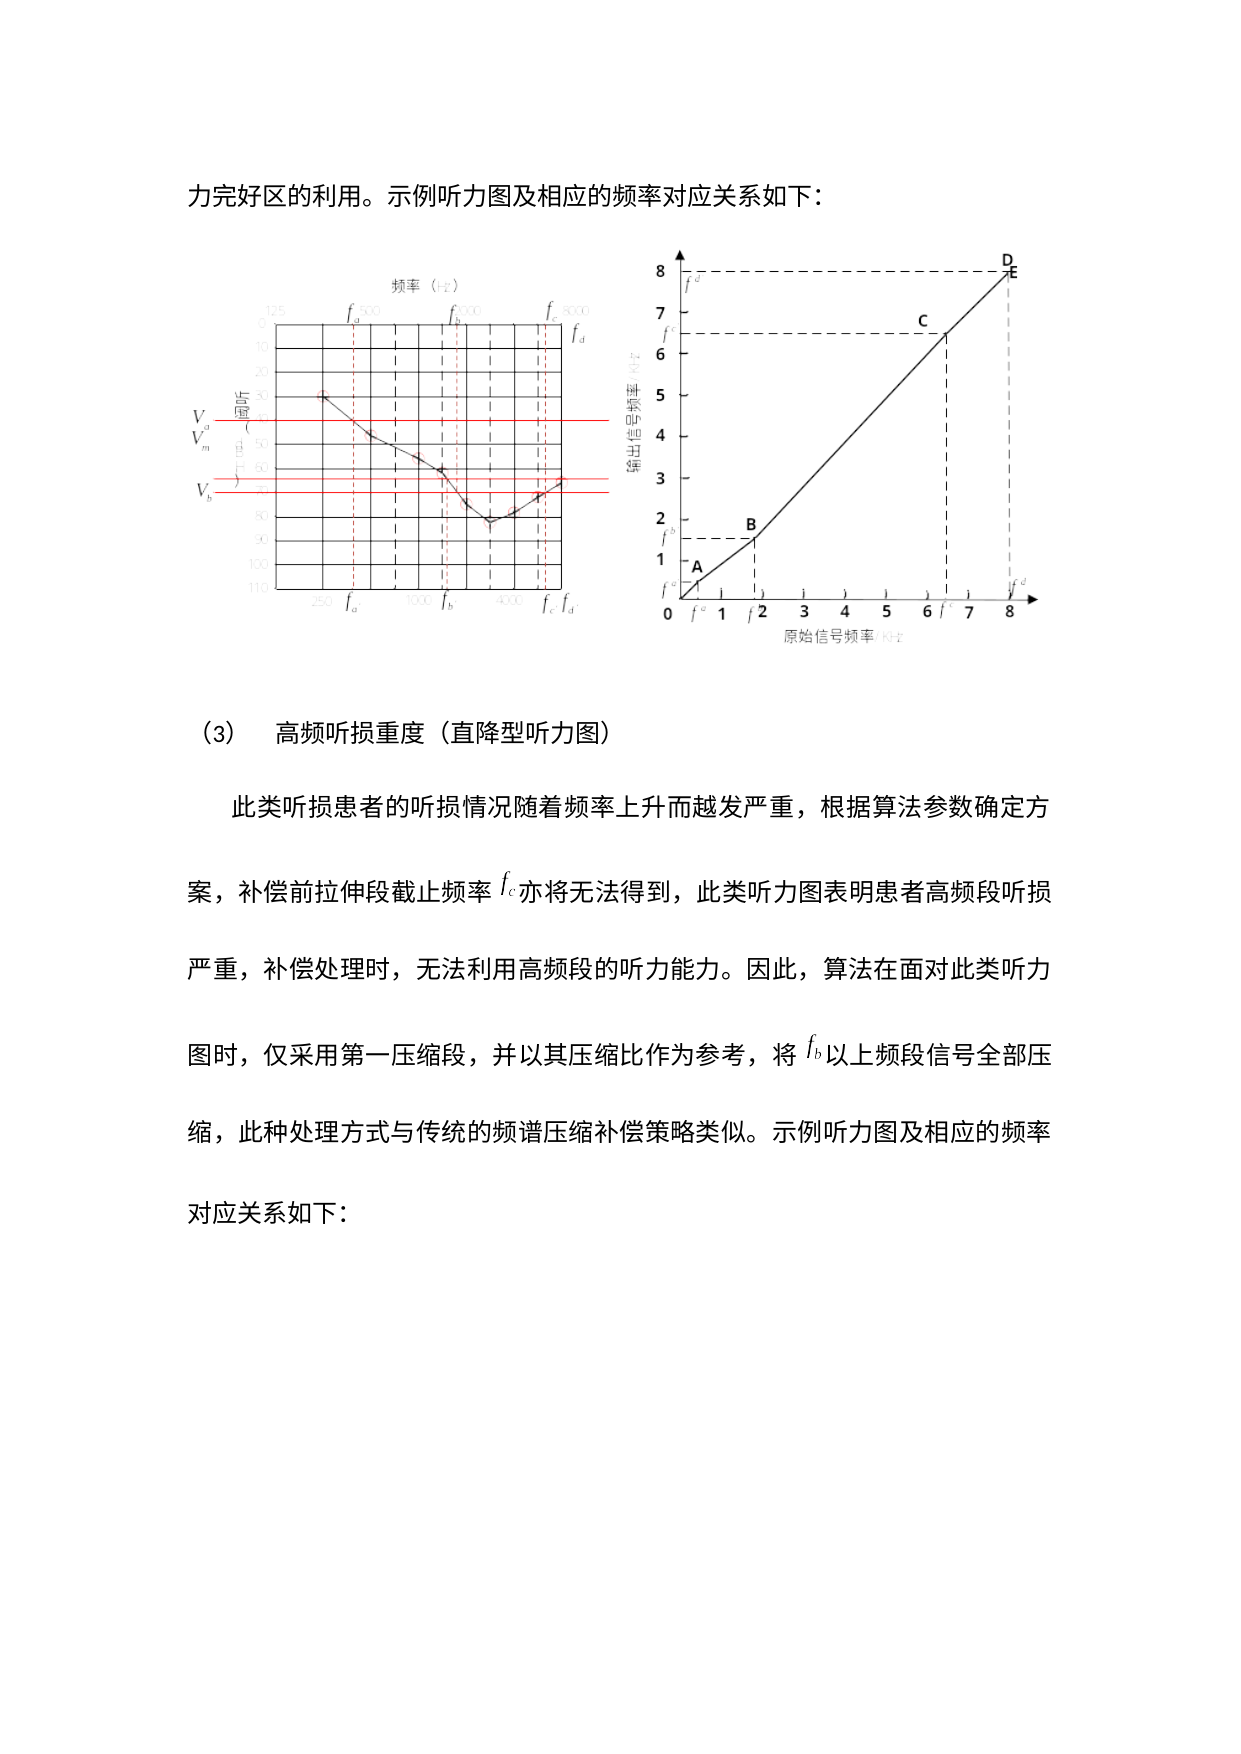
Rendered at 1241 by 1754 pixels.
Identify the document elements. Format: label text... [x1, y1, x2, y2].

list 此类听损患者的听损情况随着频率上升而越发严重，根据算法参数确定方案，补偿前拉伸段截止频率亦将无法得到，此类听力图表明患者高频段听损严重，补偿处理时，无法利用高频段的听力能力。因此，算法在面对此类听力图时，仅采用第一压缩段，并以其压缩比作为参考，将以上频段信号全部压缩，此种处理方式与传统的频谱压缩补偿策略类似。示例听力图及相应的频率对应关系如下： [187, 773, 1053, 1244]
list 高频听损重度（直降型听力图） [187, 699, 1053, 764]
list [187, 162, 1053, 227]
